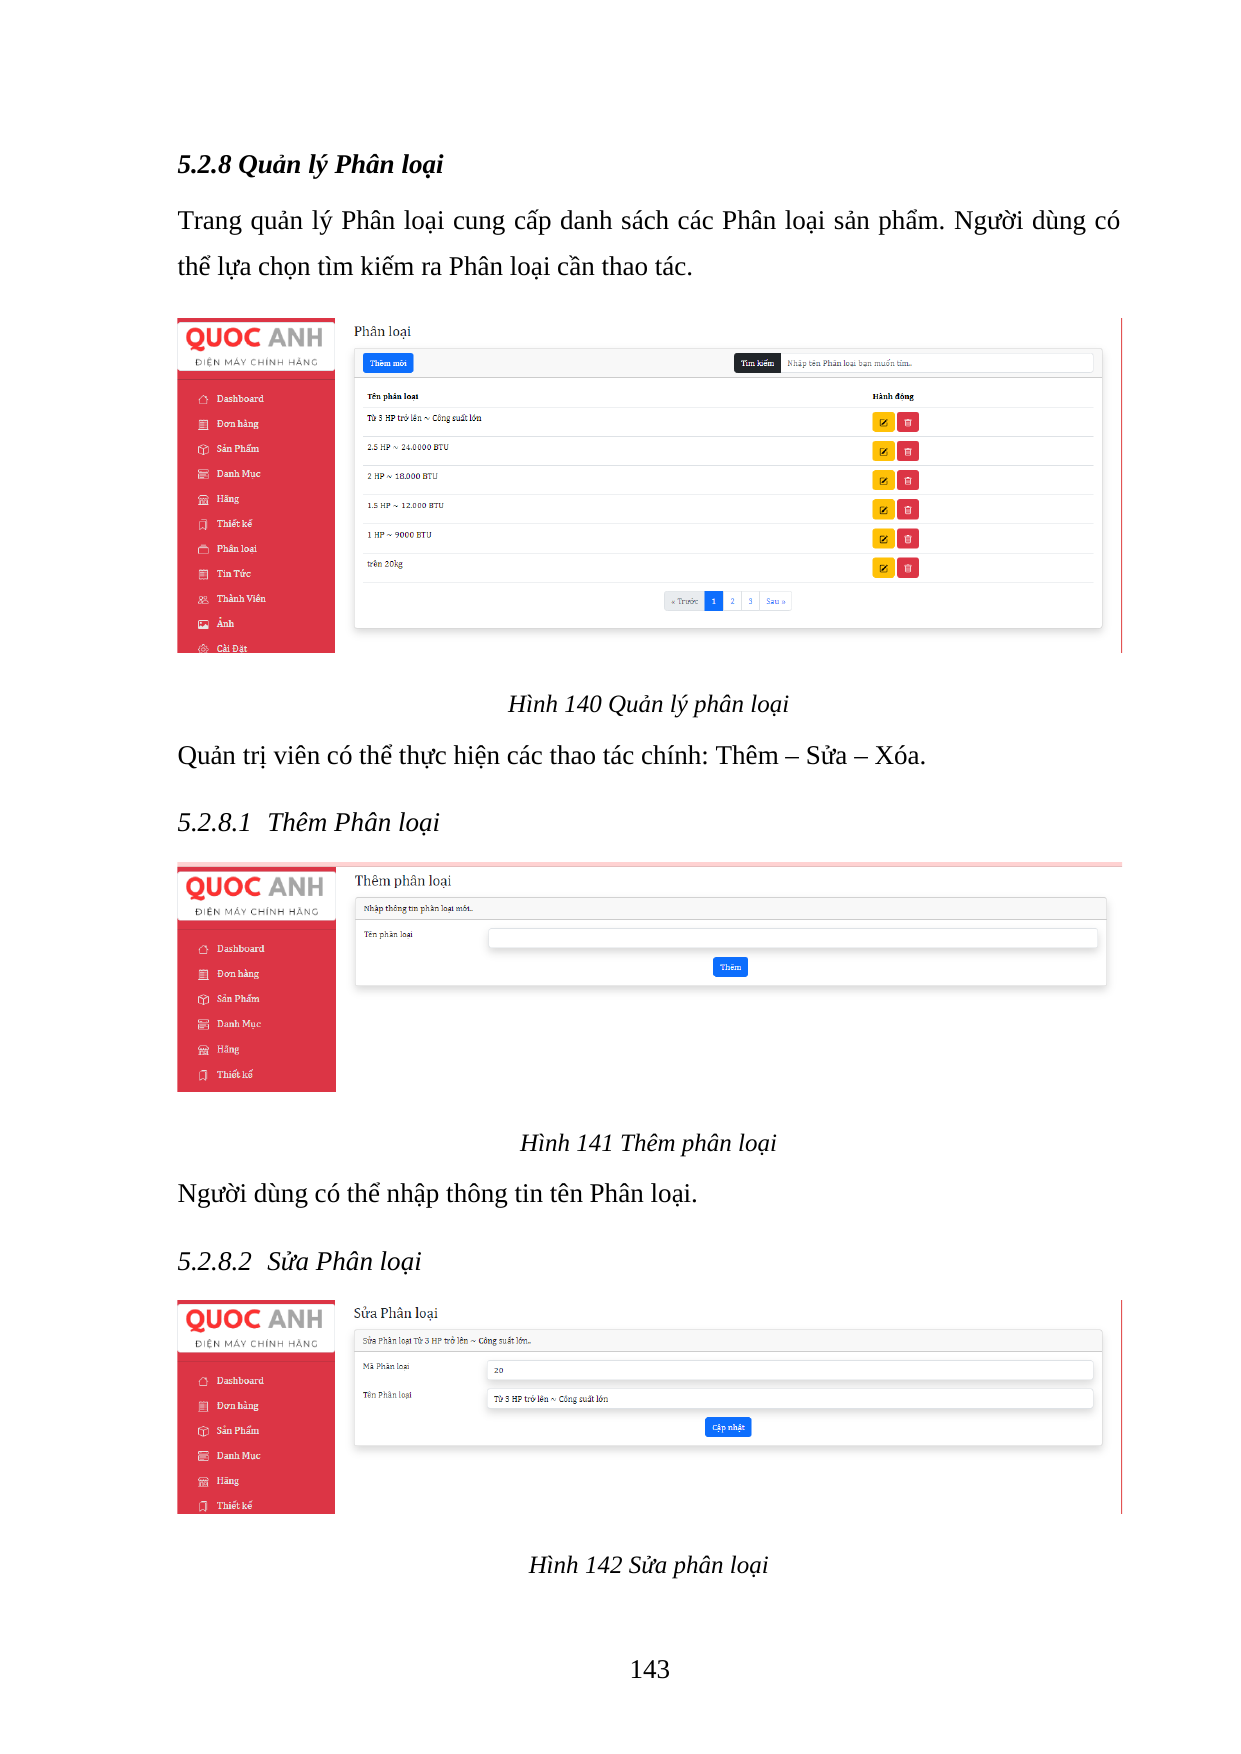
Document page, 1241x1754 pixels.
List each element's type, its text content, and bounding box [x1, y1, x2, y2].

text Hình 141 Thêm phân loại [177, 1128, 1122, 1156]
picture [177, 318, 1123, 653]
text Hình 142 Sửa phân loại [177, 1550, 1122, 1579]
picture [177, 1300, 1123, 1514]
picture [177, 862, 1123, 1092]
text Quản trị viên có thể thực hiện các thao tác chính: Thêm – Sửa – Xóa. [177, 739, 1122, 770]
text Trang quản lý Phân loại cung cấp danh sách các Phân loại sản phẩm. Người dùng có thể lựa chọn tìm kiếm ra Phân loại cần thao tác. [177, 204, 1122, 282]
subtitle Sửa Phân loại [177, 1245, 1122, 1276]
text Hình 140 Quản lý phân loại [177, 689, 1122, 718]
text Người dùng có thể nhập thông tin tên Phân loại. [177, 1177, 1122, 1208]
subtitle Quản lý Phân loại [177, 148, 1122, 179]
subtitle Thêm Phân loại [177, 806, 1122, 837]
